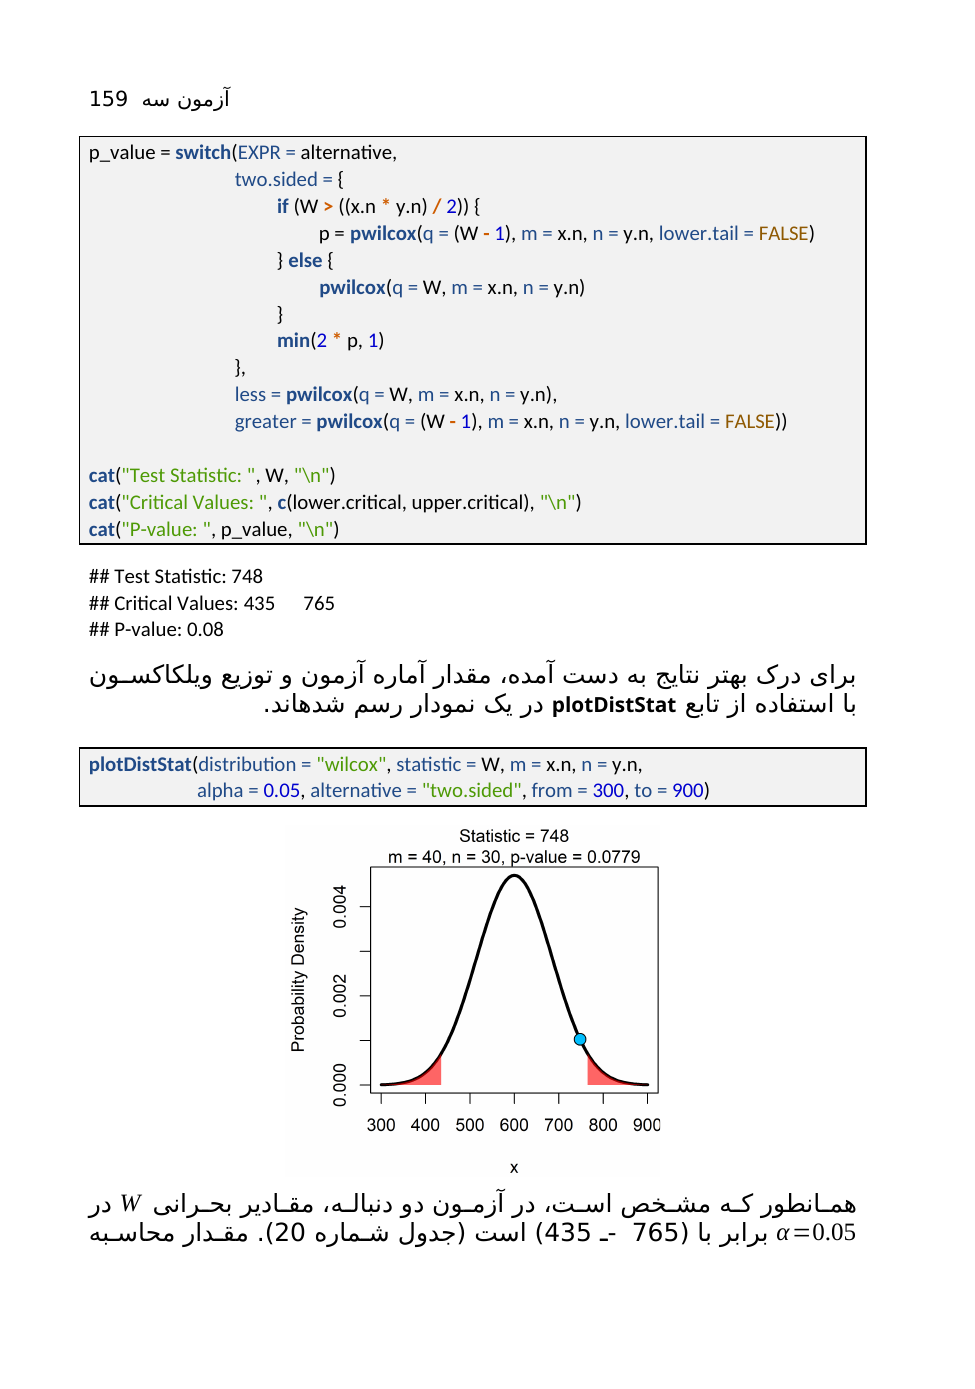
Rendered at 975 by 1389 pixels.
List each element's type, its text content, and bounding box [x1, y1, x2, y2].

text ## Test Statistic: 748 ## Critical Values: 435 765 ## P-value: 0.08 [89, 563, 857, 642]
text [89, 1189, 857, 1247]
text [80, 137, 865, 543]
picture [285, 825, 661, 1177]
text plotDistStat(distribution = "wilcox", statistic = W, m = x.n, n = y.n, alpha = 0.05, alternative = "two.sided", from = 300, to = 900) [80, 749, 865, 805]
text برای درک بهتر نتایج به دست آمده، مقدار آماره آزمون و توزیع ویلکاکسون با استفاده از تابع plotDistStat در یک نمودار رسم شده‏اند. [89, 660, 857, 719]
